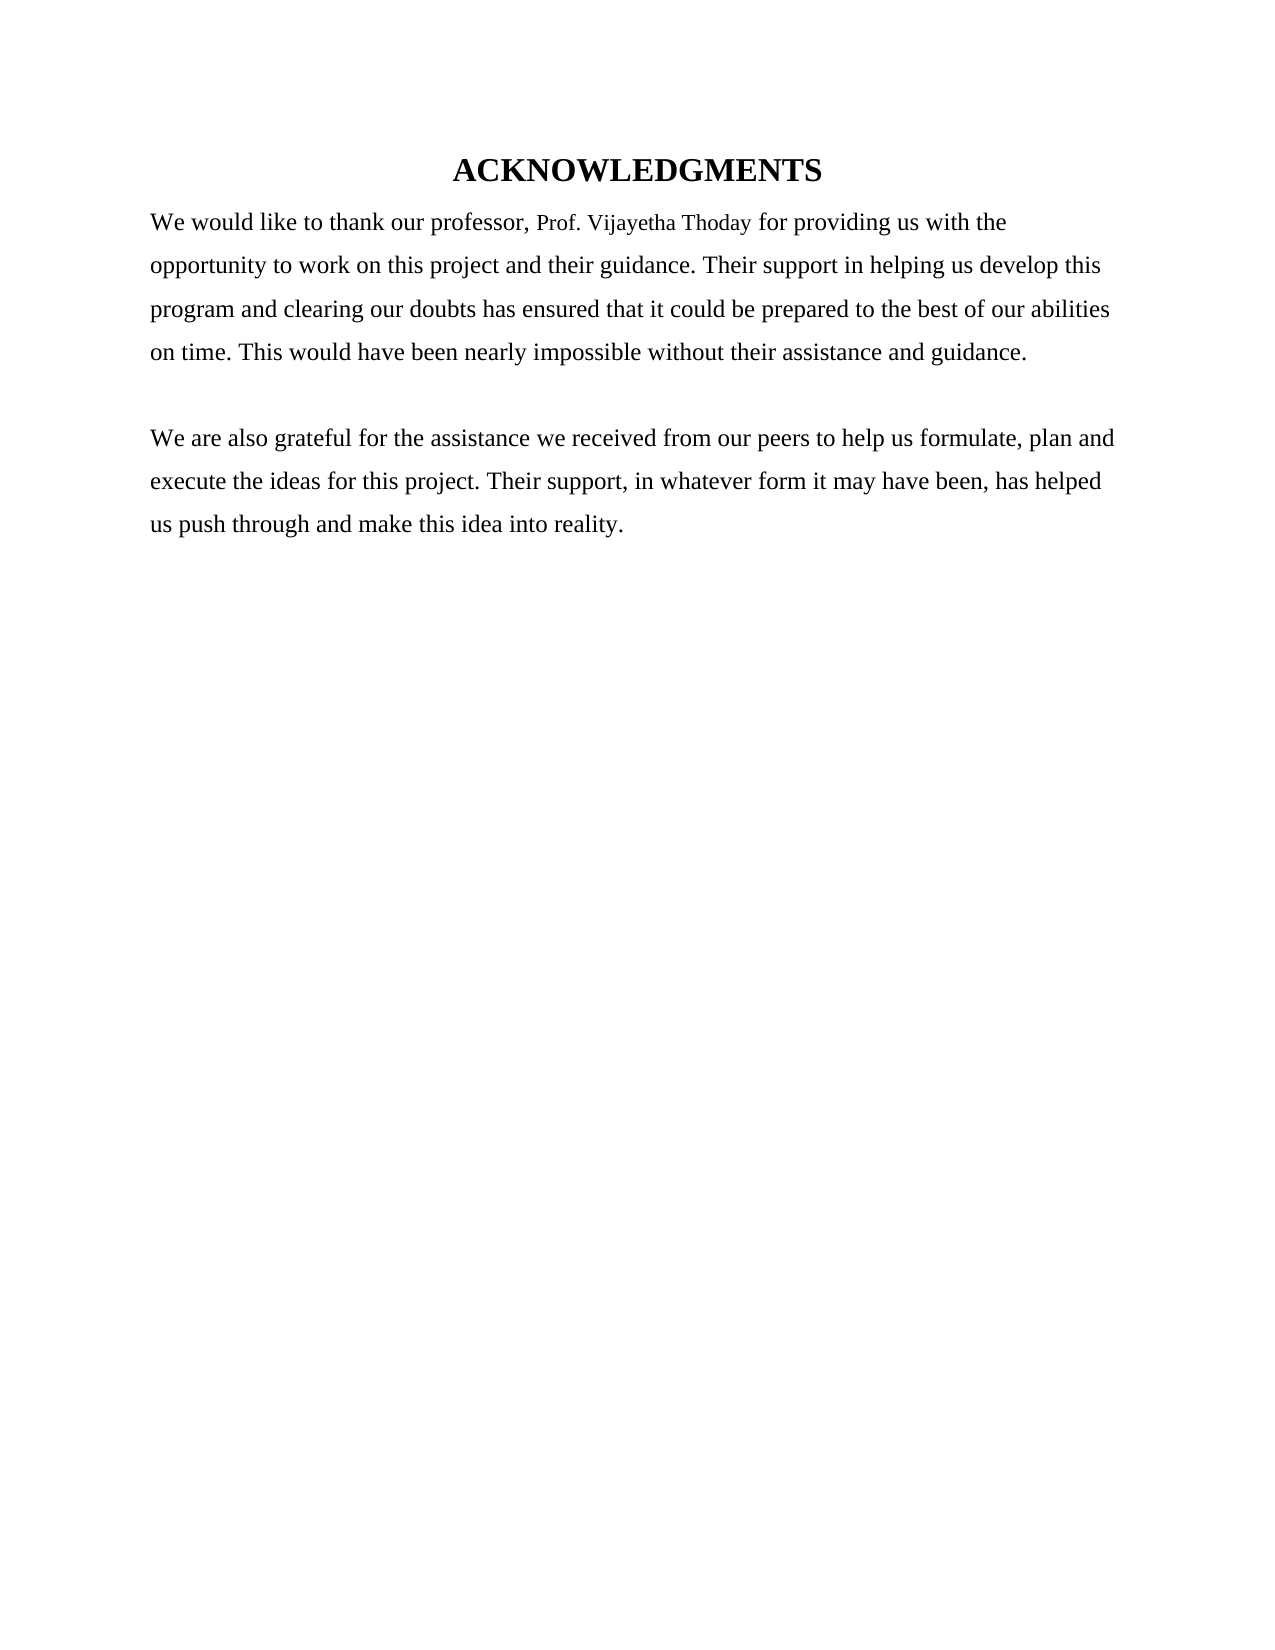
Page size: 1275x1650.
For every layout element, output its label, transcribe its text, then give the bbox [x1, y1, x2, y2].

text We would like to thank our professor, Prof. Vijayetha Thoday for providing us with the opportunity to work on this project and their guidance. Their support in helping us develop this program and clearing our doubts has ensured that it could be prepared to the best of our abilities on time. This would have been nearly impossible without their assistance and guidance. [150, 207, 1125, 366]
text We are also grateful for the assistance we received from our peers to help us formulate, plan and execute the ideas for this project. Their support, in whatever form it may have been, has helped us push through and make this idea into reality. [150, 423, 1125, 538]
text ACKNOWLEDGMENTS [150, 150, 1125, 188]
